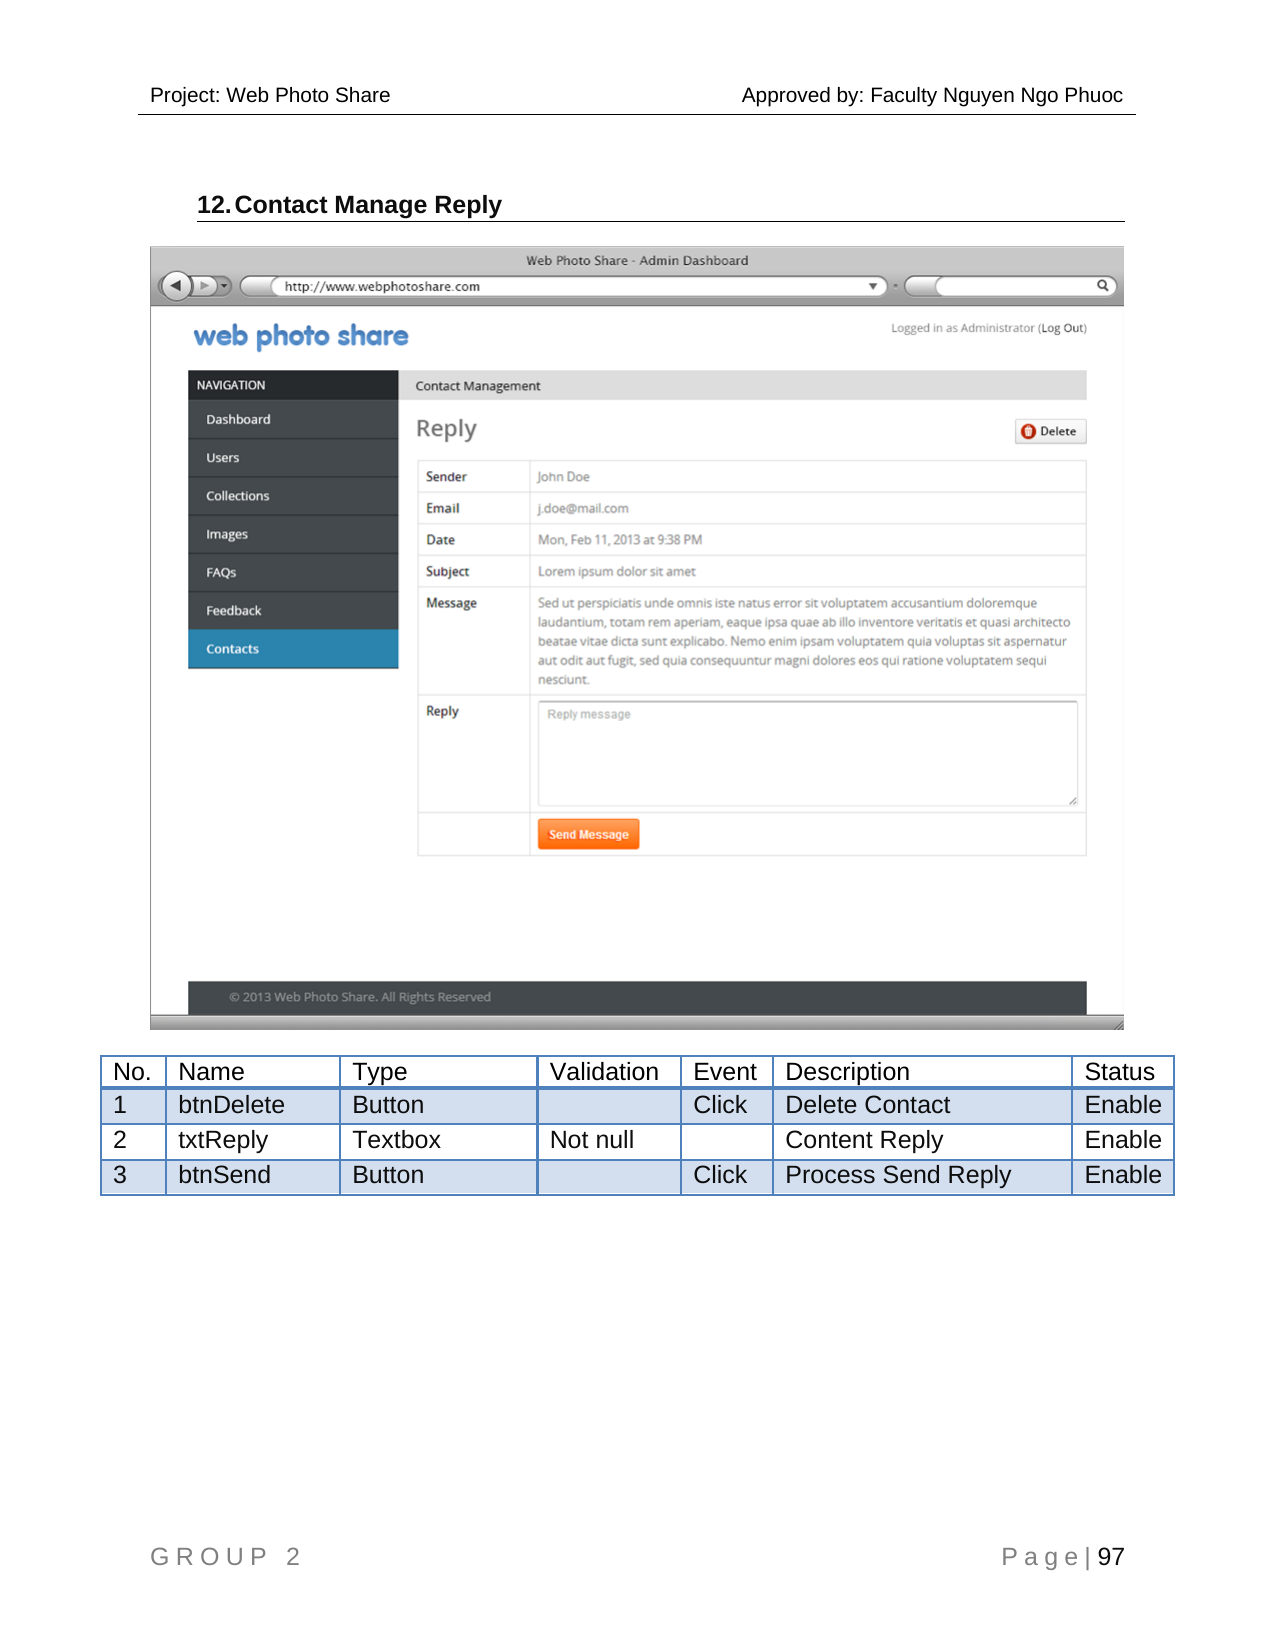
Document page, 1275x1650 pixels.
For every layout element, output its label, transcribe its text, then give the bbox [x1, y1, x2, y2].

table_cell Enable [1073, 1161, 1173, 1193]
subtitle Contact Manage Reply [197, 190, 1125, 221]
table_cell 3 [102, 1161, 165, 1193]
table_cell Content Reply [774, 1125, 1071, 1158]
table_cell Enable [1073, 1125, 1173, 1158]
table_header Name [167, 1057, 339, 1086]
table_cell Enable [1073, 1090, 1173, 1123]
table_cell Click [682, 1090, 772, 1123]
table_cell Delete Contact [774, 1090, 1071, 1123]
table_cell Click [682, 1161, 772, 1193]
table_cell [539, 1090, 680, 1123]
table_cell Button [341, 1161, 536, 1193]
table_header Event [682, 1057, 772, 1086]
table_header Validation [539, 1057, 680, 1086]
table_cell txtReply [167, 1125, 339, 1158]
table_cell btnSend [167, 1161, 339, 1193]
picture [150, 246, 1124, 1030]
table_cell Button [341, 1090, 536, 1123]
table_cell 1 [102, 1090, 165, 1123]
table_header Description [774, 1057, 1071, 1086]
table_header No. [102, 1057, 165, 1086]
table_cell [682, 1125, 772, 1158]
table_cell Not null [539, 1125, 680, 1158]
table_cell [539, 1161, 680, 1193]
table_cell btnDelete [167, 1090, 339, 1123]
table_cell 2 [102, 1125, 165, 1158]
table_header Status [1073, 1057, 1173, 1086]
table_cell Textbox [341, 1125, 536, 1158]
table_cell Process Send Reply [774, 1161, 1071, 1193]
table_header Type [341, 1057, 536, 1086]
